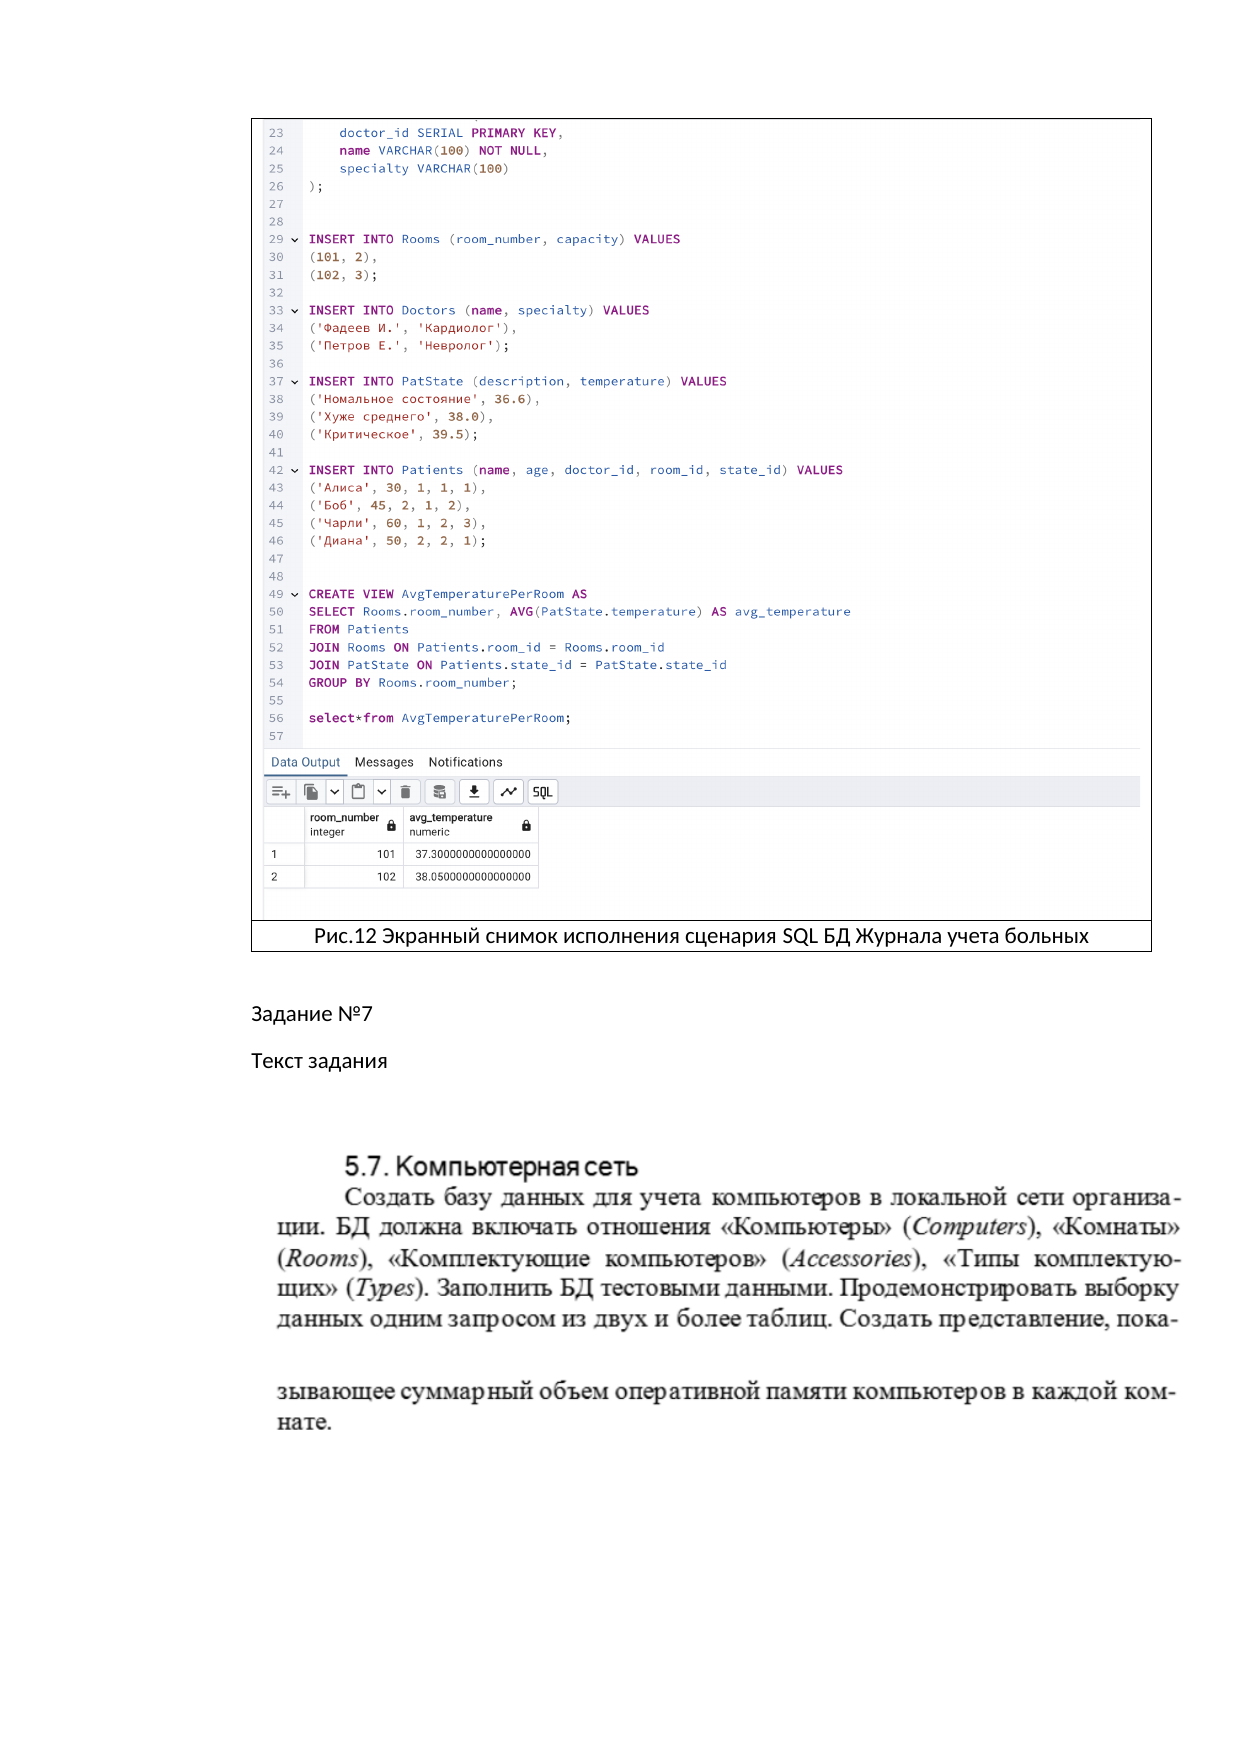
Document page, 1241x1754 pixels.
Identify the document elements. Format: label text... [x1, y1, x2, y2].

table_cell Рис.12 Экранный снимок исполнения сценария SQL БД Журнала учета больных [252, 921, 1151, 951]
table_header [252, 119, 262, 920]
picture [251, 1139, 1225, 1437]
text Текст задания [251, 1046, 1152, 1074]
picture [262, 119, 1141, 920]
text Задание №7 [251, 999, 1152, 1027]
table_header [1141, 119, 1151, 920]
